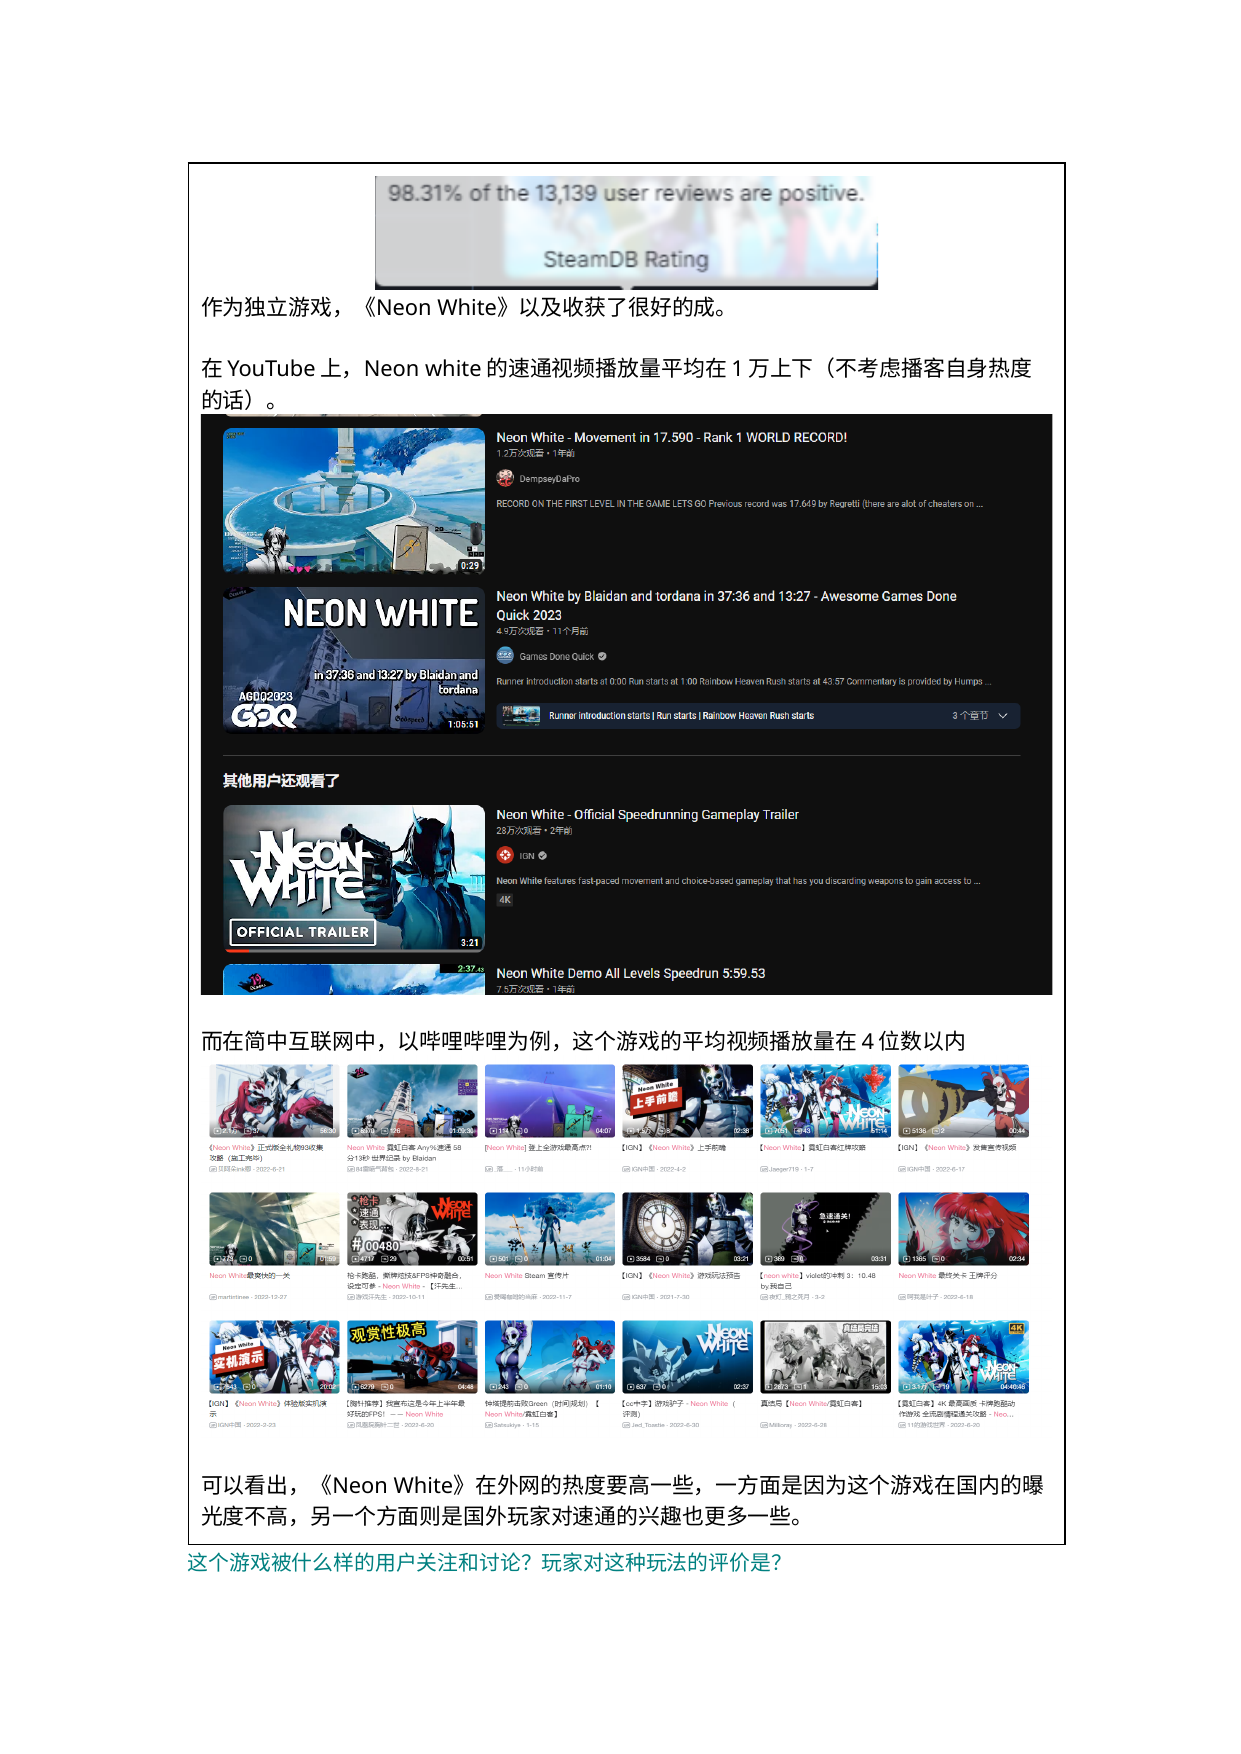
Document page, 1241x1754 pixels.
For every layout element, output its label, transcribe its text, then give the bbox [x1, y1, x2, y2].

picture [200, 1055, 1053, 1438]
picture [375, 176, 879, 290]
text 这个游戏被什么样的用户关注和讨论？玩家对这种玩法的评价是？ [187, 1545, 1053, 1578]
picture [200, 414, 1053, 995]
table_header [189, 164, 1064, 1543]
